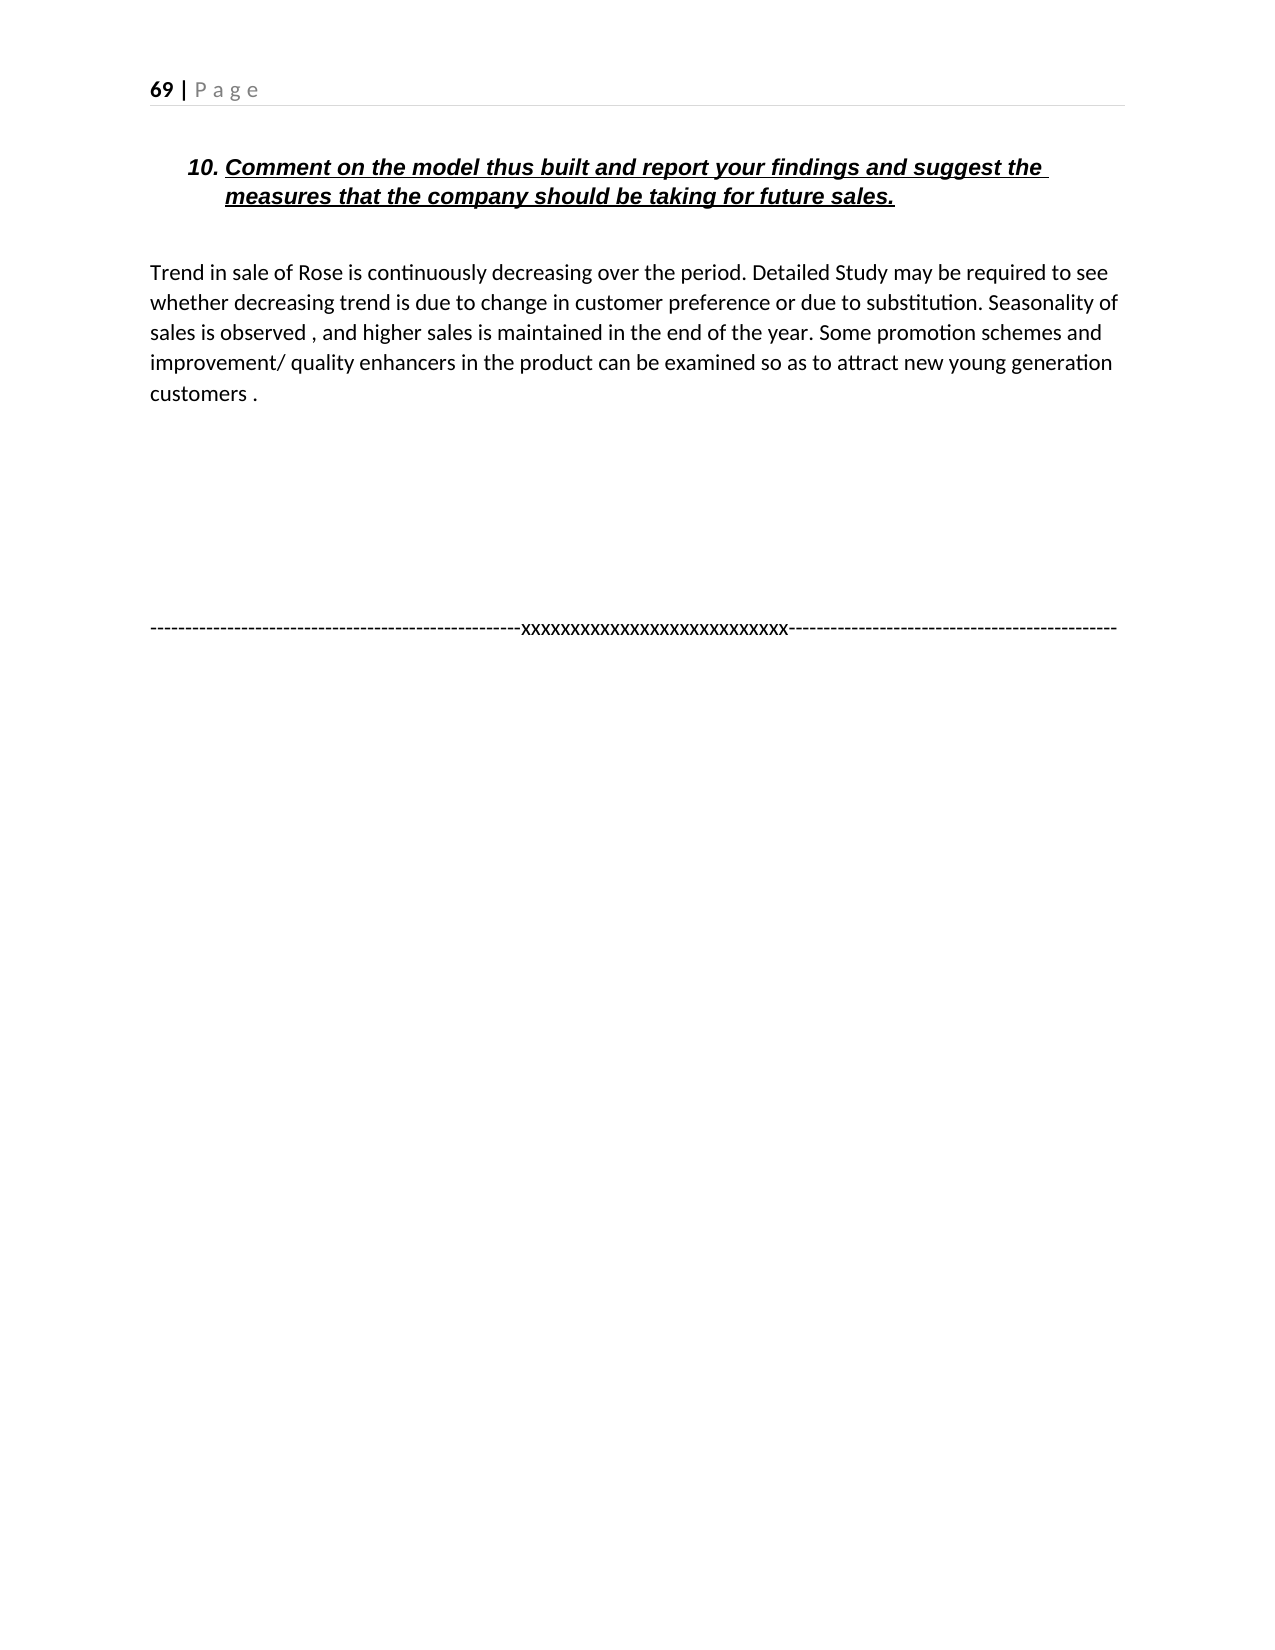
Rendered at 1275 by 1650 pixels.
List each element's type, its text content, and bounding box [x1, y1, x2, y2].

subtitle Comment on the model thus built and report your findings and suggest the measures that the company should be taking for future sales. [187, 154, 1125, 209]
text -----------------------------------------------------xxxxxxxxxxxxxxxxxxxxxxxxxxx----------------------------------------------- [150, 613, 1125, 641]
text Trend in sale of Rose is continuously decreasing over the period. Detailed Study may be required to see whether decreasing trend is due to change in customer preference or due to substitution. Seasonality of sales is observed , and higher sales is maintained in the end of the year. Some promotion schemes and improvement/ quality enhancers in the product can be examined so as to attract new young generation customers . [150, 258, 1125, 407]
